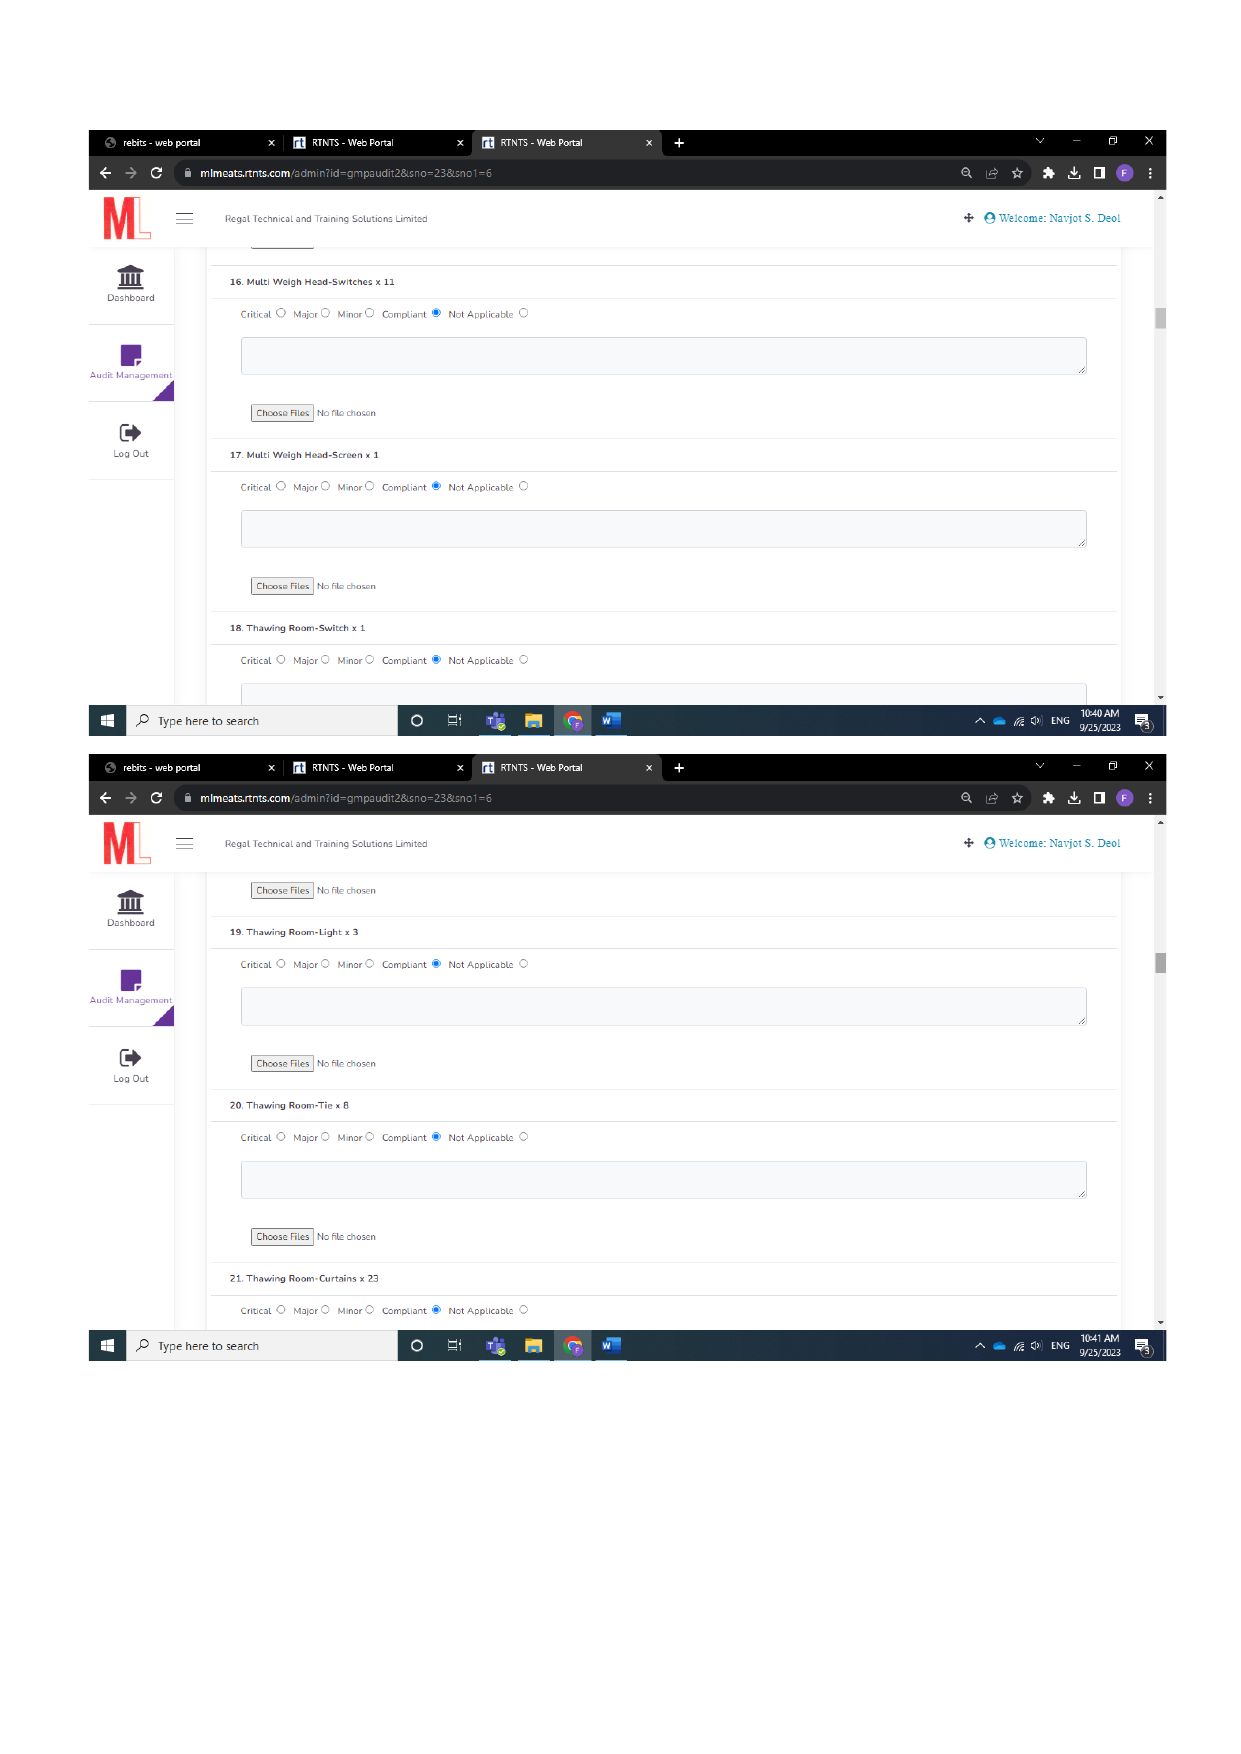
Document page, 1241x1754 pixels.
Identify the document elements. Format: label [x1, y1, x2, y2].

picture [88, 754, 1167, 1361]
picture [88, 130, 1167, 736]
